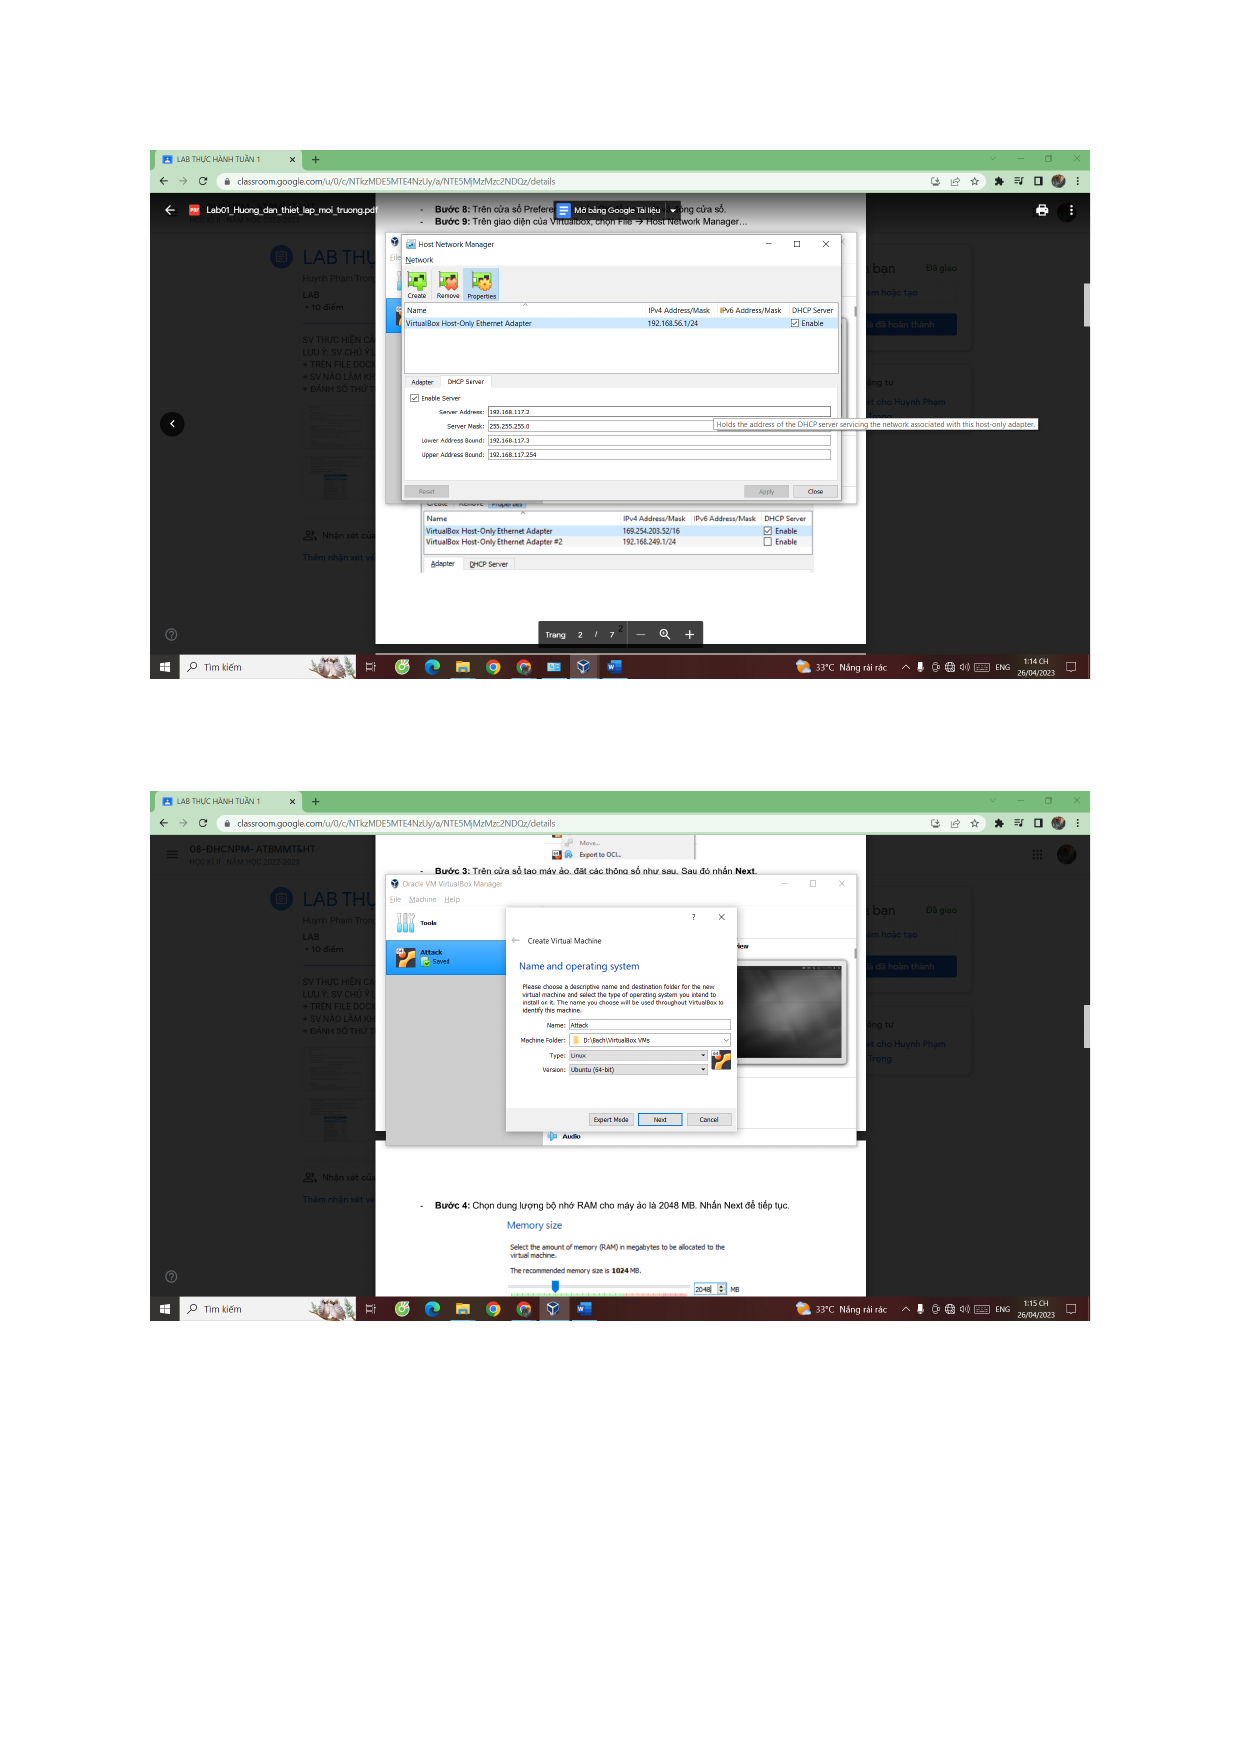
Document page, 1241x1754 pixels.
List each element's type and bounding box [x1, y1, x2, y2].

picture [150, 150, 1091, 679]
picture [150, 791, 1091, 1321]
